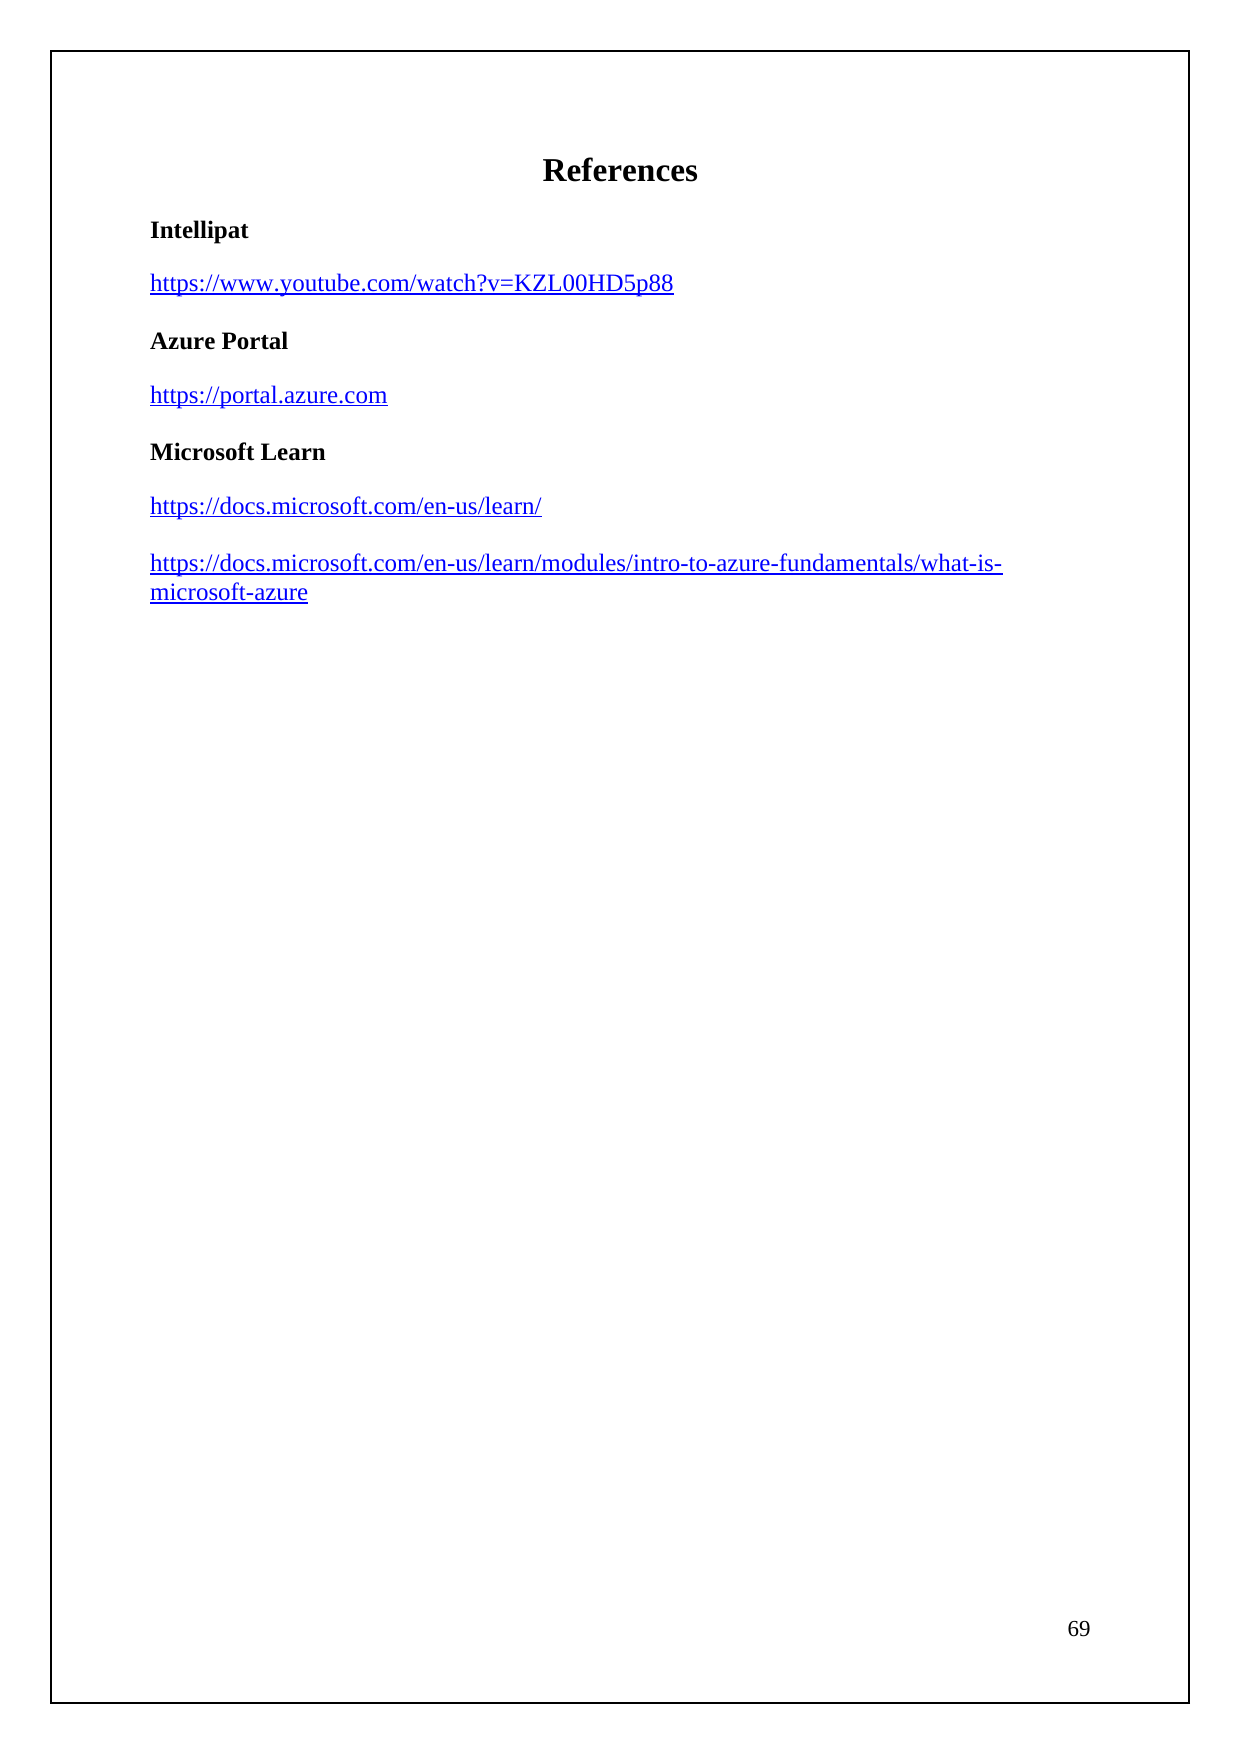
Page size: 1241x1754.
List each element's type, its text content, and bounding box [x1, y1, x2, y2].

text https://docs.microsoft.com/en-us/learn/modules/intro-to-azure-fundamentals/what-is-microsoft-azure [150, 548, 1090, 606]
text References [150, 150, 1090, 188]
text https://docs.microsoft.com/en-us/learn/ [150, 491, 1090, 520]
text Intellipat [150, 215, 1090, 243]
text Microsoft Learn [150, 437, 1090, 466]
text https://portal.azure.com [150, 380, 1090, 408]
text Azure Portal [150, 326, 1090, 355]
text https://www.youtube.com/watch?v=KZL00HD5p88 [150, 268, 1090, 297]
